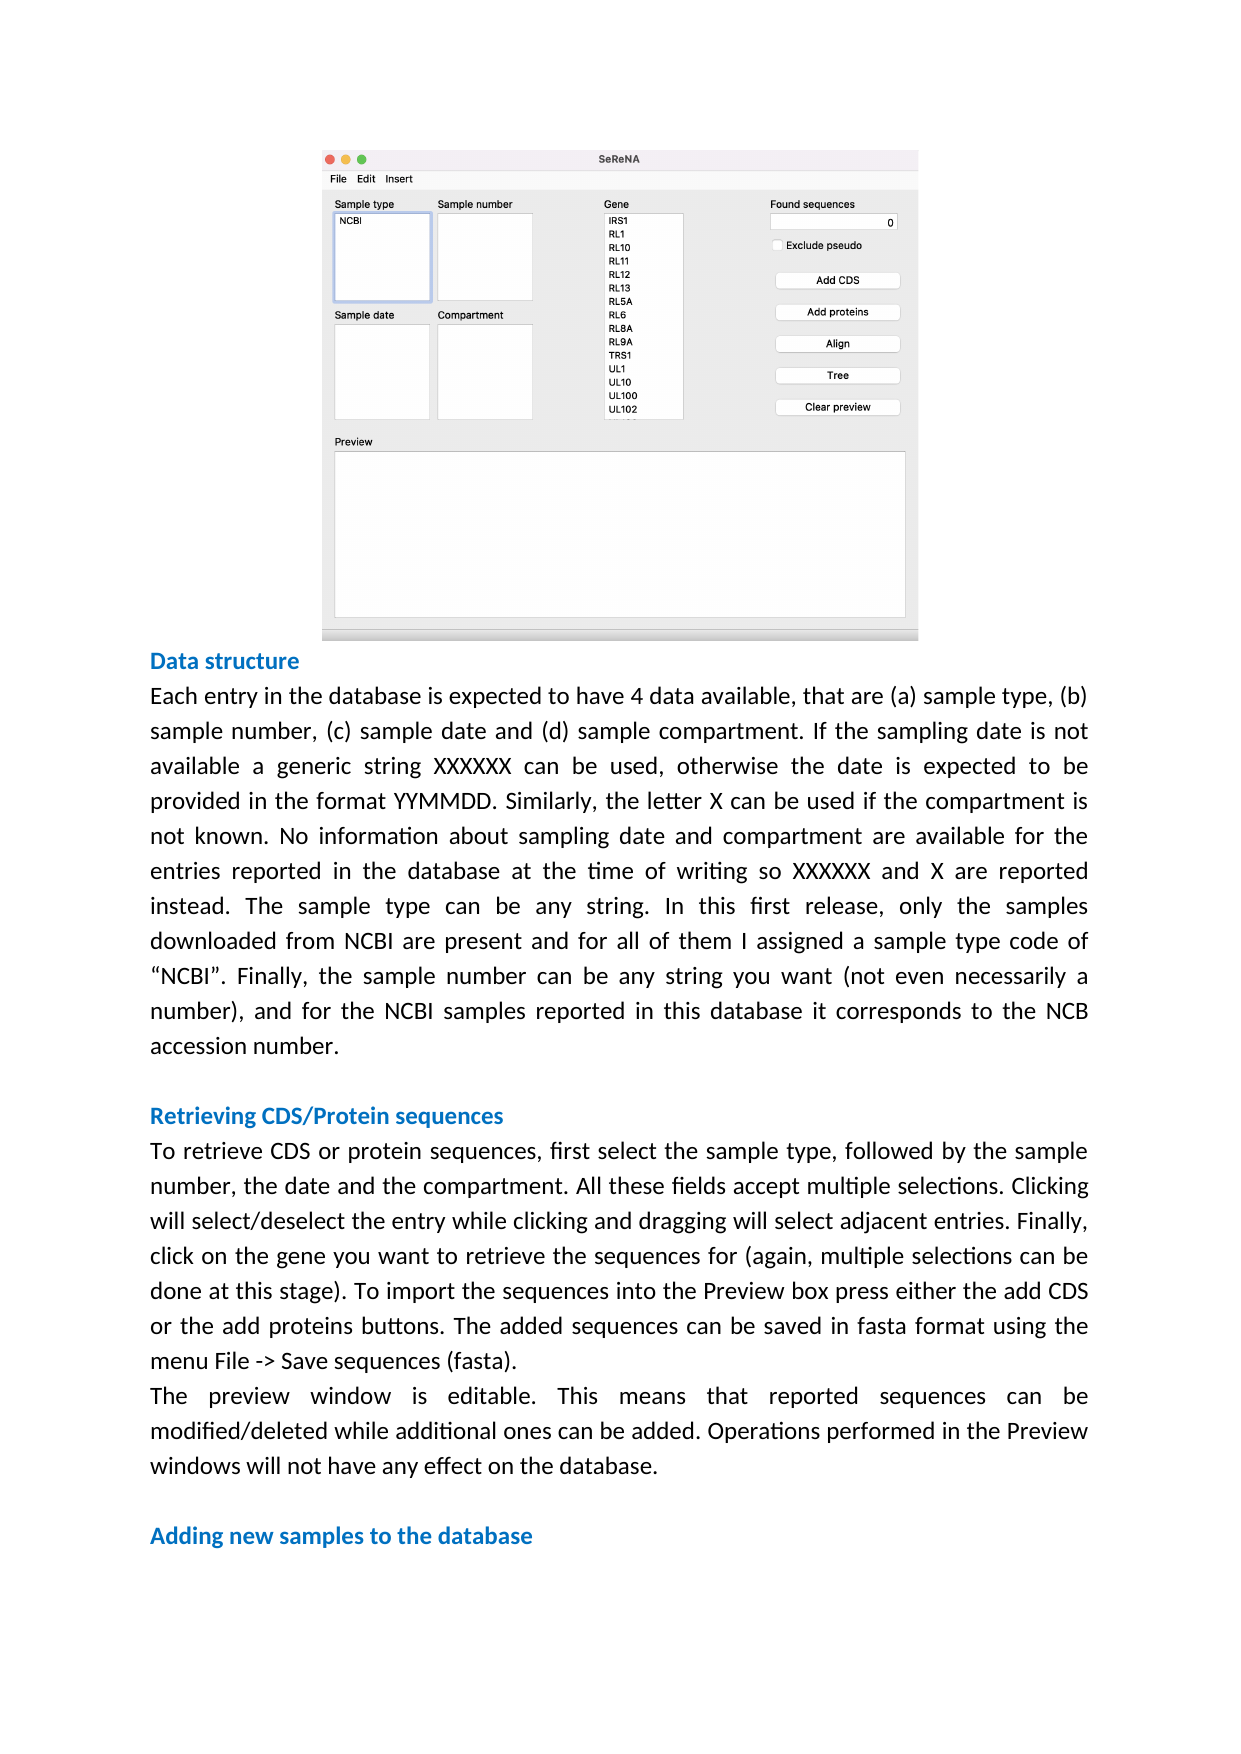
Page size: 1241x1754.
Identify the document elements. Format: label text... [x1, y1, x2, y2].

text Each entry in the database is expected to have 4 data available, that are (a) sample type, (b) sample number, (c) sample date and (d) sample compartment. If the sampling date is not available a generic string XXXXXX can be used, otherwise the date is expected to be provided in the format YYMMDD. Similarly, the letter X can be used if the compartment is not known. No information about sampling date and compartment are available for the entries reported in the database at the time of writing so XXXXXX and X are reported instead. The sample type can be any string. In this first release, only the samples downloaded from NCBI are present and for all of them I assigned a sample type code of “NCBI”. Finally, the sample number can be any string you want (not even necessarily a number), and for the NCBI samples reported in this database it corresponds to the NCB accession number. [150, 680, 1090, 1060]
text Data structure [150, 645, 1090, 675]
text Adding new samples to the database [150, 1520, 1090, 1550]
text Retrieving CDS/Protein sequences [150, 1100, 1090, 1130]
picture [322, 150, 919, 641]
text To retrieve CDS or protein sequences, first select the sample type, followed by the sample number, the date and the compartment. All these fields accept multiple selections. Clicking will select/deselect the entry while clicking and dragging will select adjacent entries. Finally, click on the gene you want to retrieve the sequences for (again, multiple selections can be done at this stage). To import the sequences into the Preview box press either the add CDS or the add proteins buttons. The added sequences can be saved in fasta format using the menu File -> Save sequences (fasta). [150, 1135, 1090, 1375]
text The preview window is editable. This means that reported sequences can be modified/deleted while additional ones can be added. Operations performed in the Preview windows will not have any effect on the database. [150, 1380, 1090, 1480]
